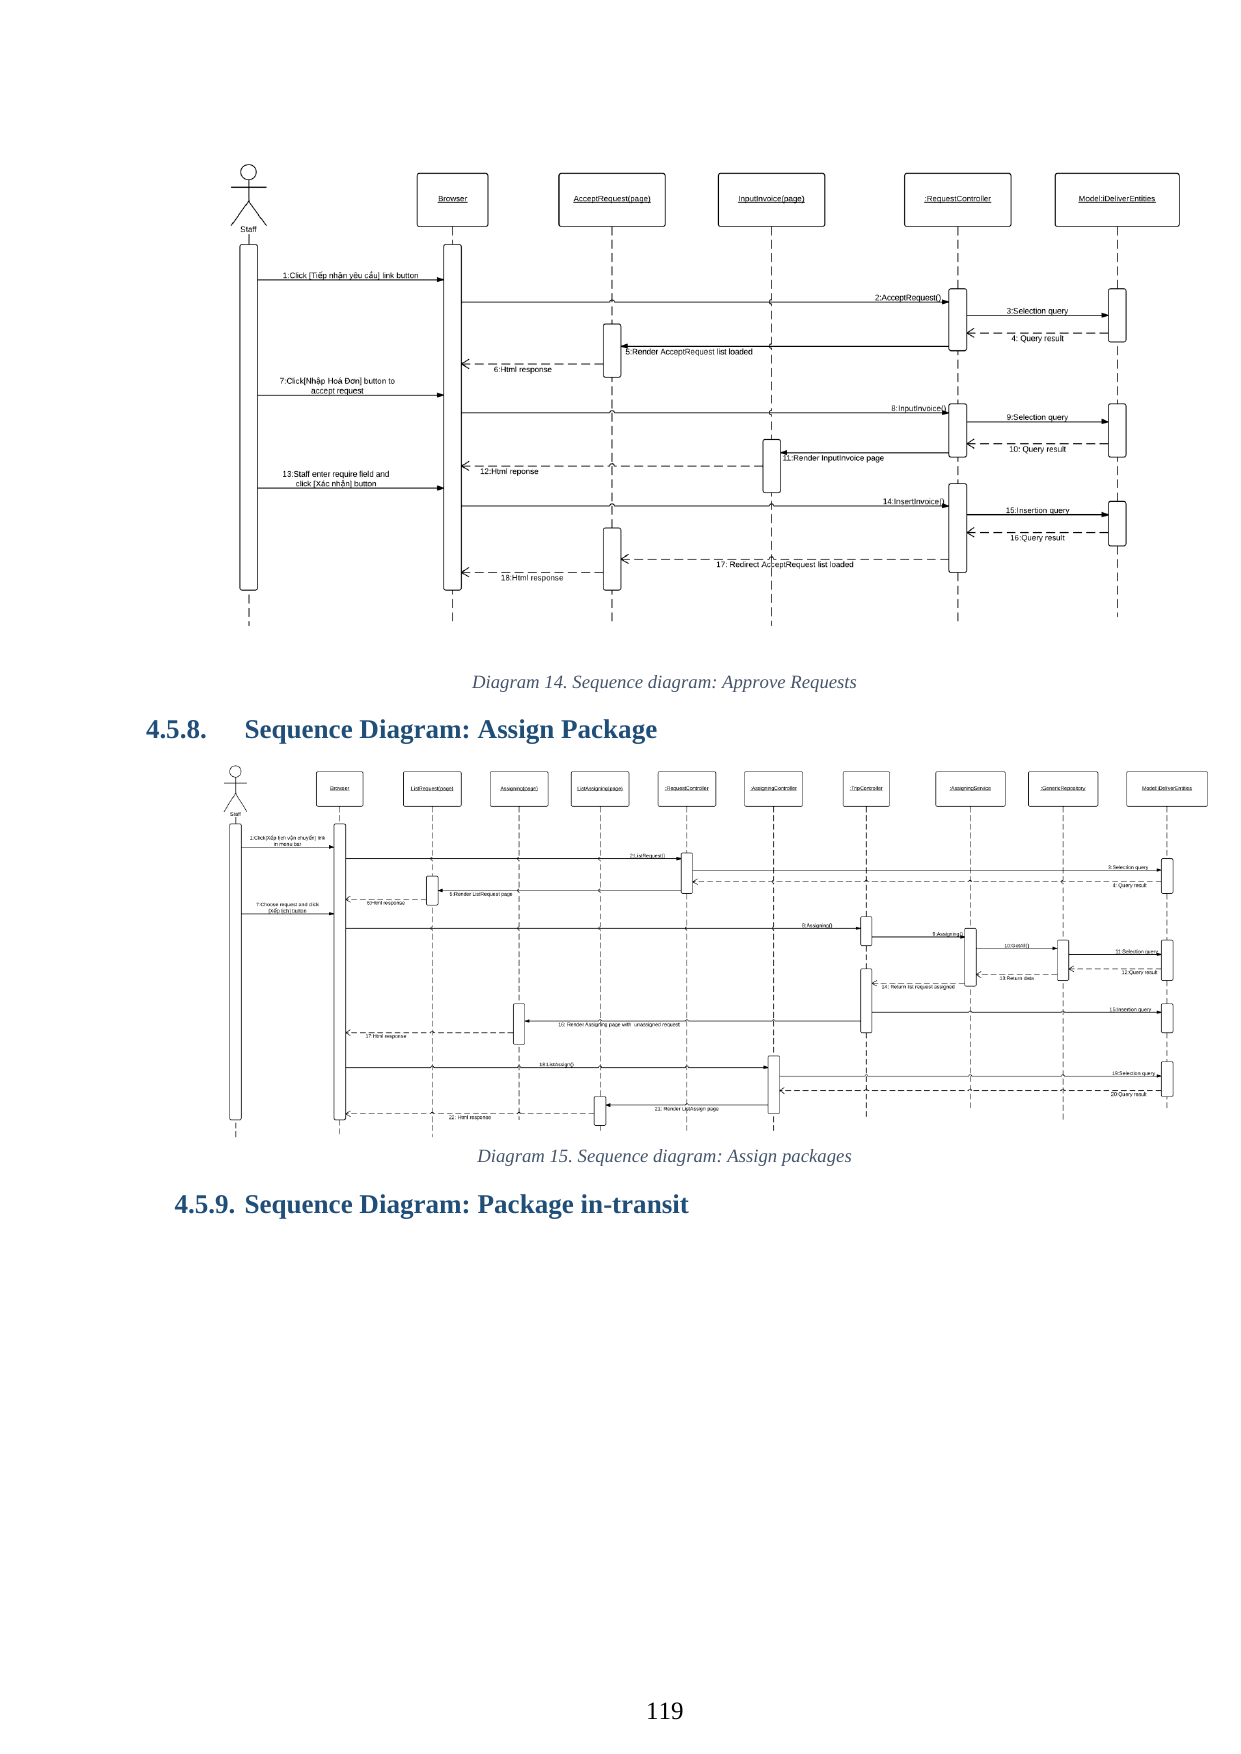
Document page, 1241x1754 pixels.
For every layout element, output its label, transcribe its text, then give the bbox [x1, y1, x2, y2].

subtitle Sequence Diagram: Package in-transit [235, 1188, 1122, 1219]
picture [206, 147, 1223, 652]
subtitle Sequence Diagram: Assign Package [207, 713, 1122, 744]
picture [206, 755, 1223, 1146]
